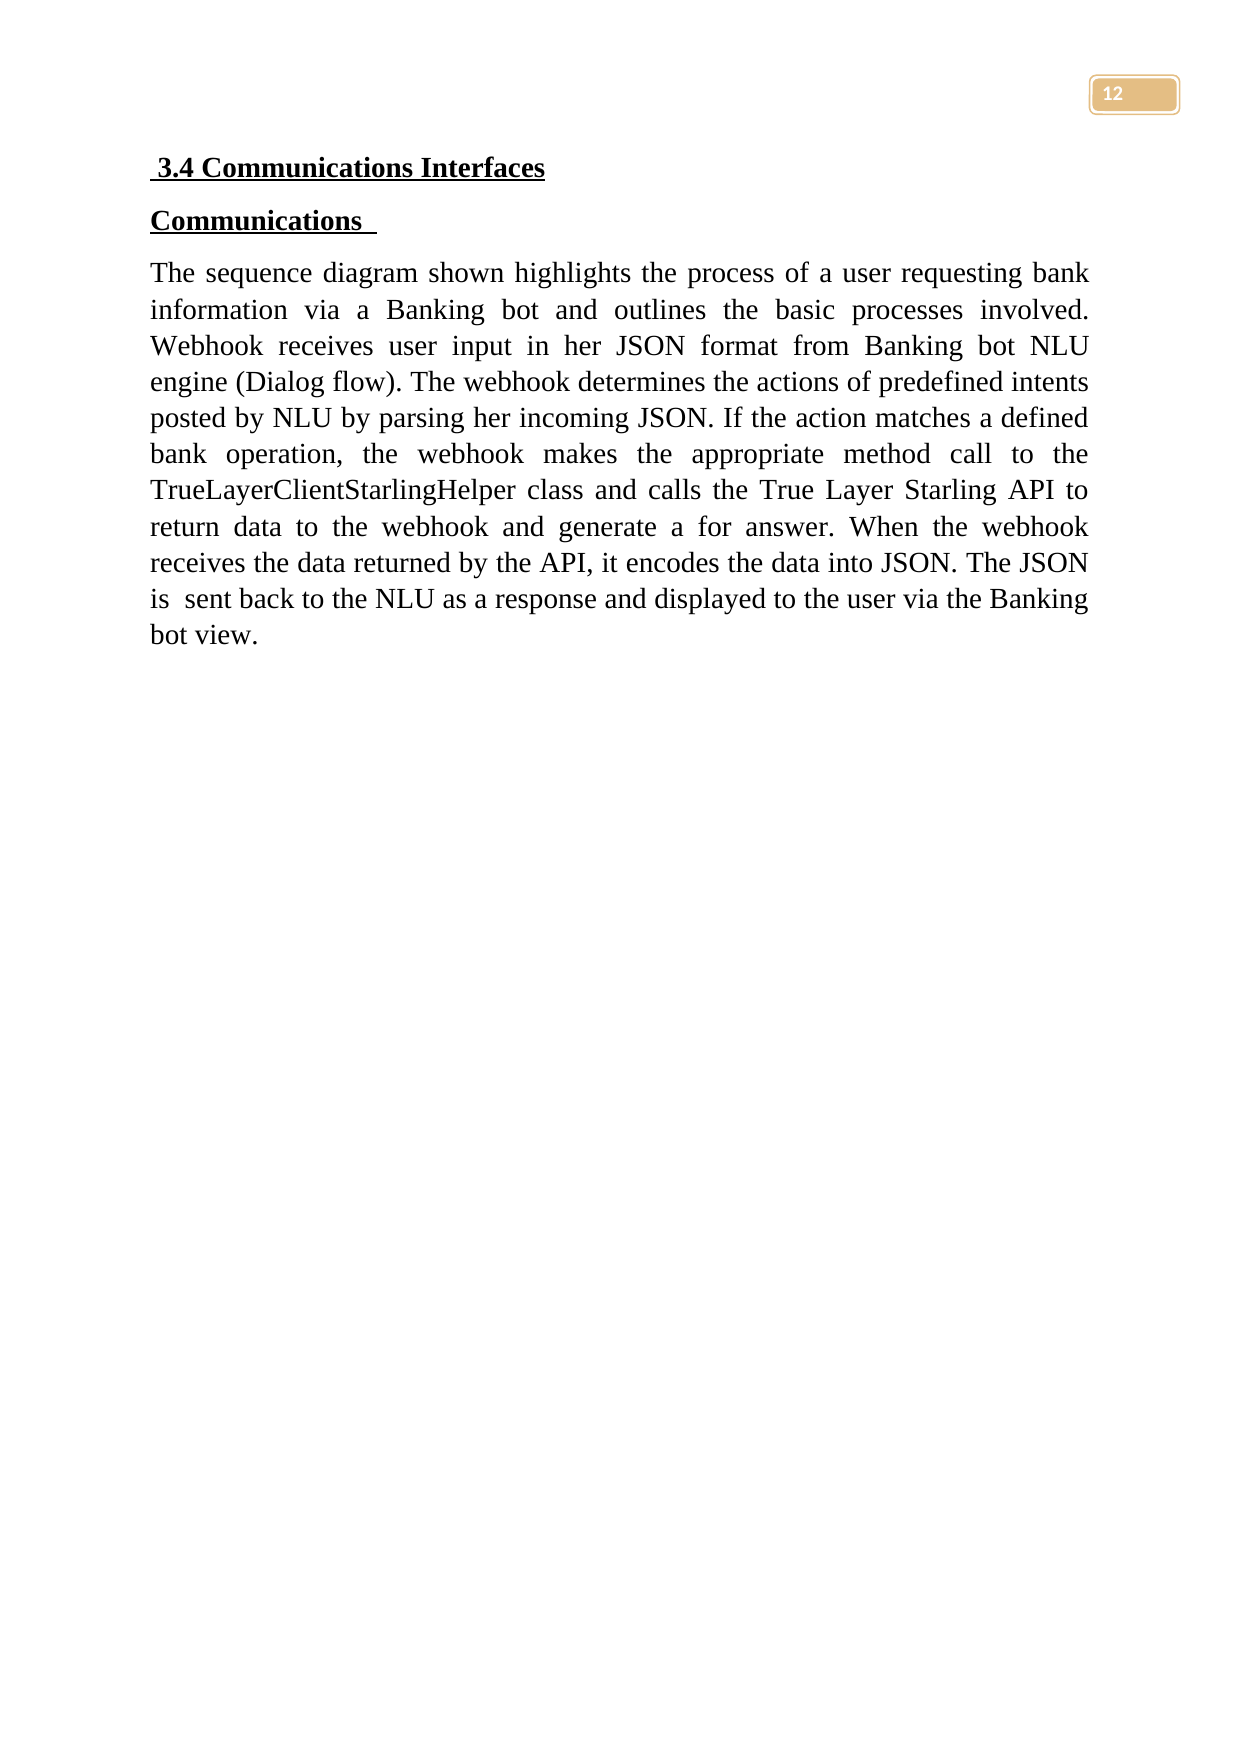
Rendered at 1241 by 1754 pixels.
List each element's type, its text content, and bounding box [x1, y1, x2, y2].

text Communications [150, 203, 1090, 236]
text The sequence diagram shown highlights the process of a user requesting bank information via a Banking bot and outlines the basic processes involved. Webhook receives user input in her JSON format from Banking bot NLU engine (Dialog flow). The webhook determines the actions of predefined intents posted by NLU by parsing her incoming JSON. If the action matches a defined bank operation, the webhook makes the appropriate method call to the TrueLayerClientStarlingHelper class and calls the True Layer Starling API to return data to the webhook and generate a for answer. When the webhook receives the data returned by the API, it encodes the data into JSON. The JSON is sent back to the NLU as a response and displayed to the user via the Banking bot view. [150, 256, 1090, 651]
text 3.4 Communications Interfaces [150, 150, 1090, 183]
